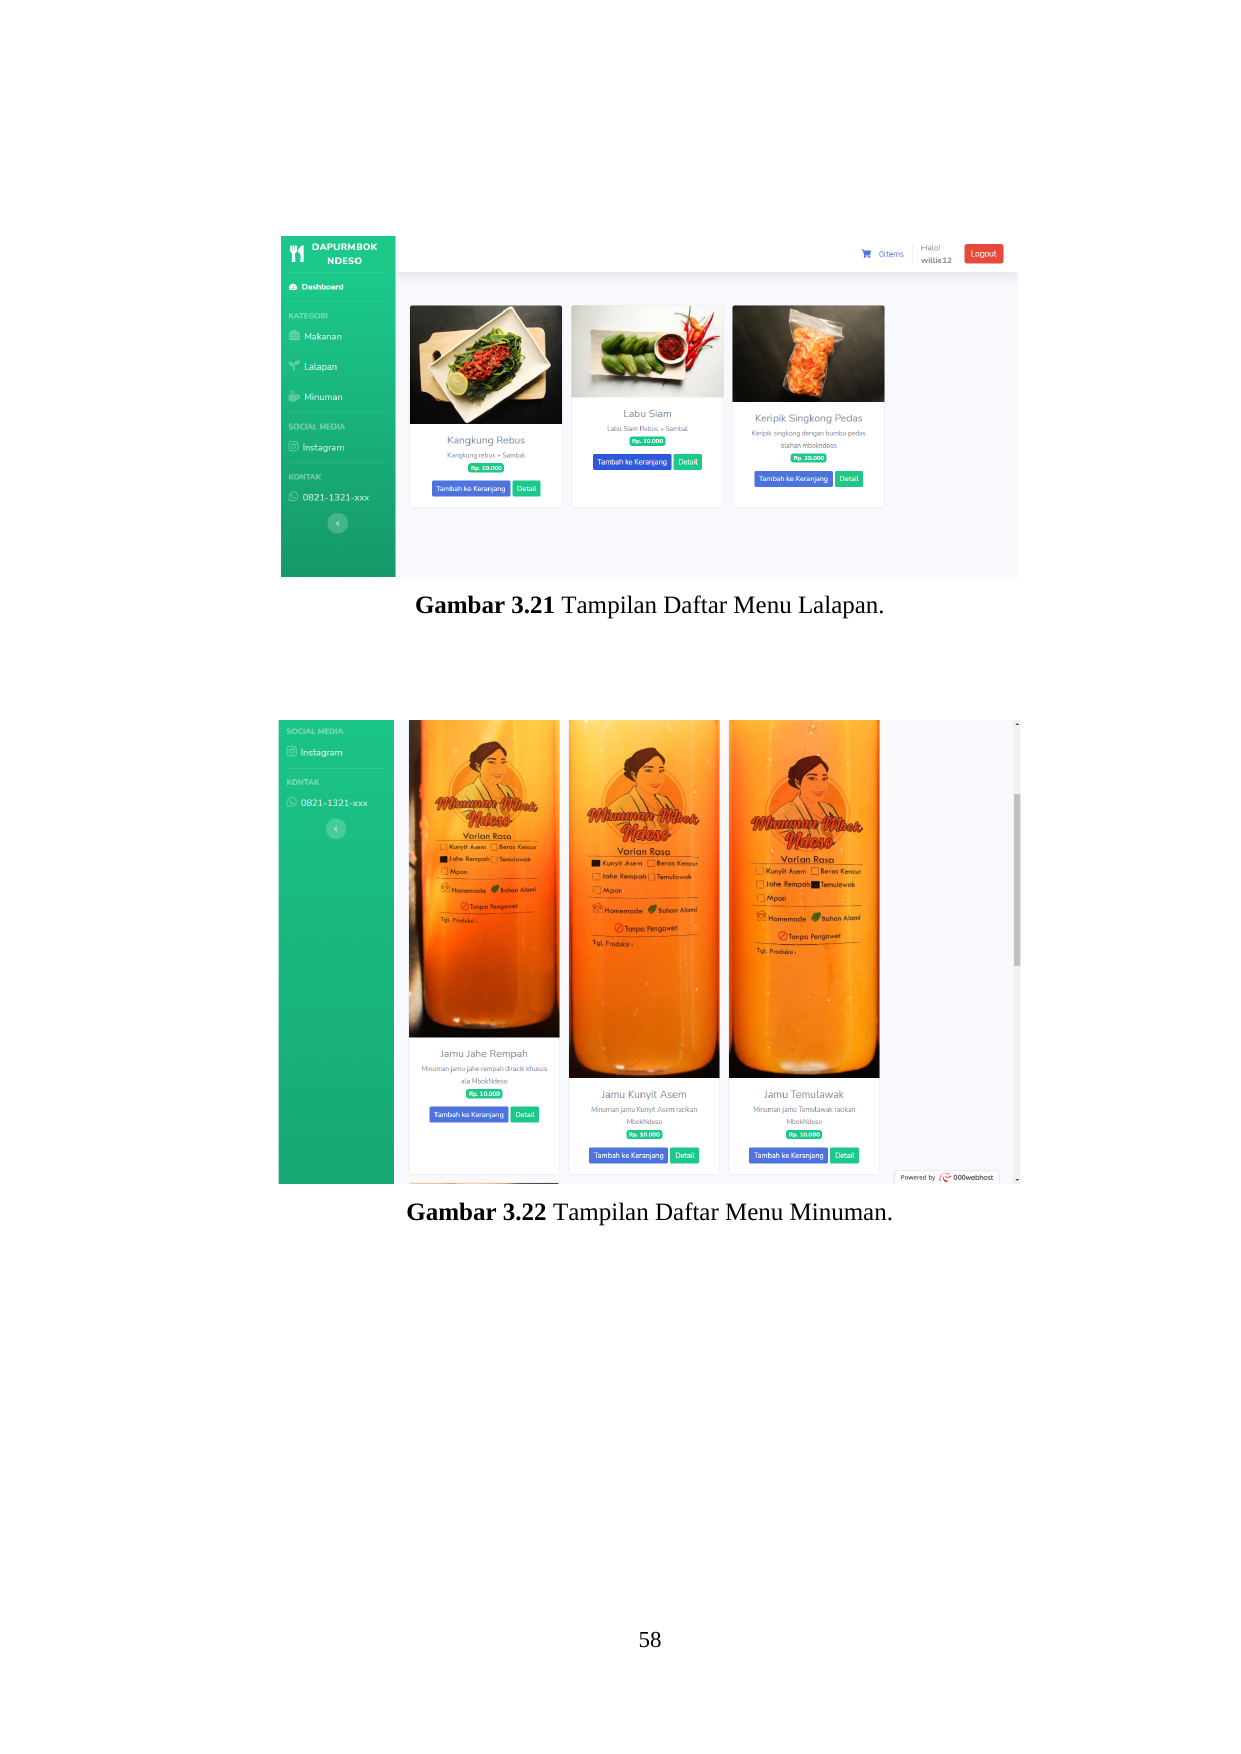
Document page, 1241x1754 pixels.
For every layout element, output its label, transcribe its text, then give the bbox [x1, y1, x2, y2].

list Gambar 3.22 Tampilan Daftar Menu Minuman. [236, 1197, 1063, 1226]
picture [281, 236, 1019, 577]
list Gambar 3.21 Tampilan Daftar Menu Lalapan. [236, 591, 1063, 619]
picture [278, 720, 1021, 1184]
